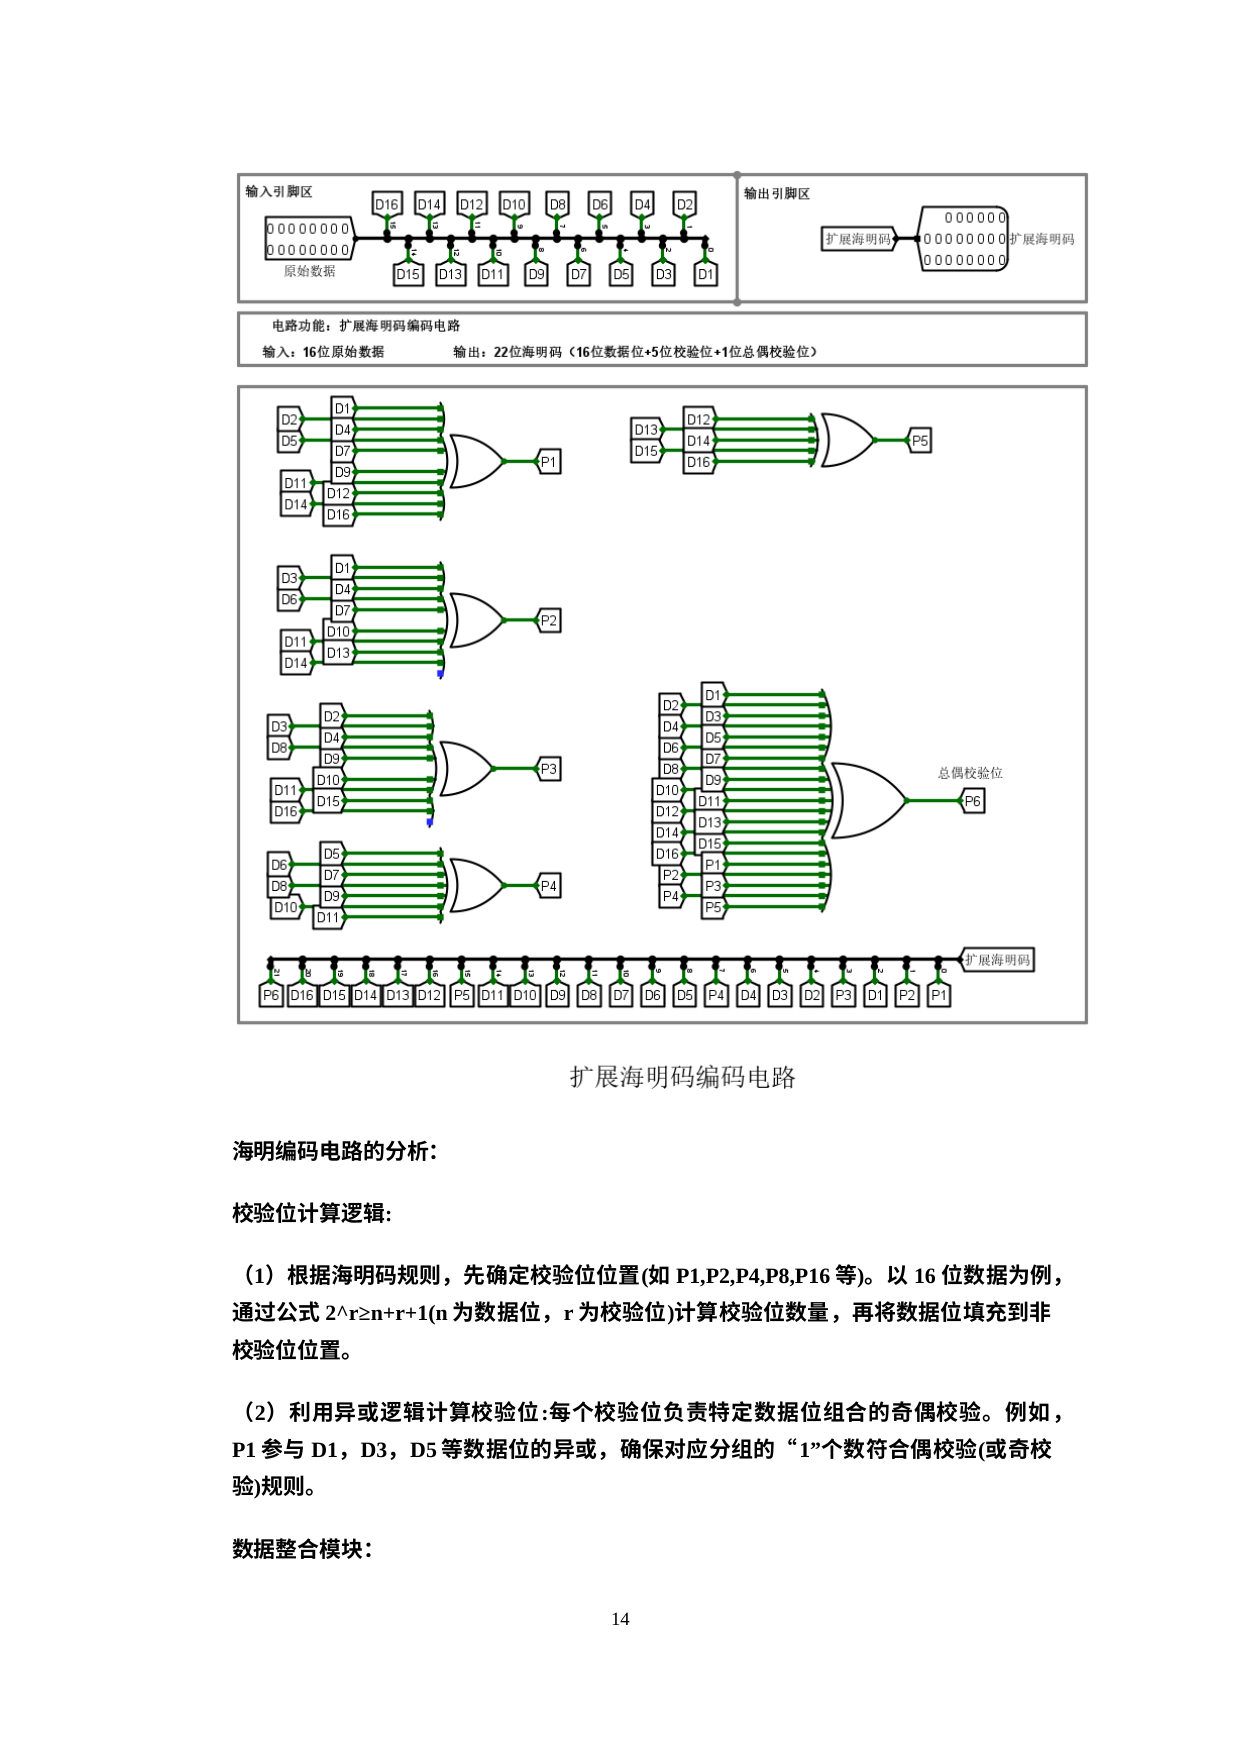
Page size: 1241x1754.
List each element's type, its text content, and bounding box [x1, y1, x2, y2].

text （1）根据海明码规则，先确定校验位位置(如 P1,P2,P4,P8,P16等)。以 16 位数据为例，通过公式2^r≥n+r+1(n为数据位，r为校验位)计算校验位数量，再将数据位填充到非校验位位置。 [232, 1258, 1053, 1365]
text 数据整合模块： [232, 1531, 1053, 1564]
text 海明编码电路的分析： [232, 1133, 1053, 1166]
text 校验位计算逻辑: [232, 1195, 1053, 1228]
text （2）利用异或逻辑计算校验位:每个校验位负责特定数据位组合的奇偶校验。例如，P1参与 D1，D3，D5等数据位的异或，确保对应分组的“1”个数符合偶校验(或奇校验)规则。 [232, 1394, 1053, 1501]
picture [231, 162, 1097, 1100]
